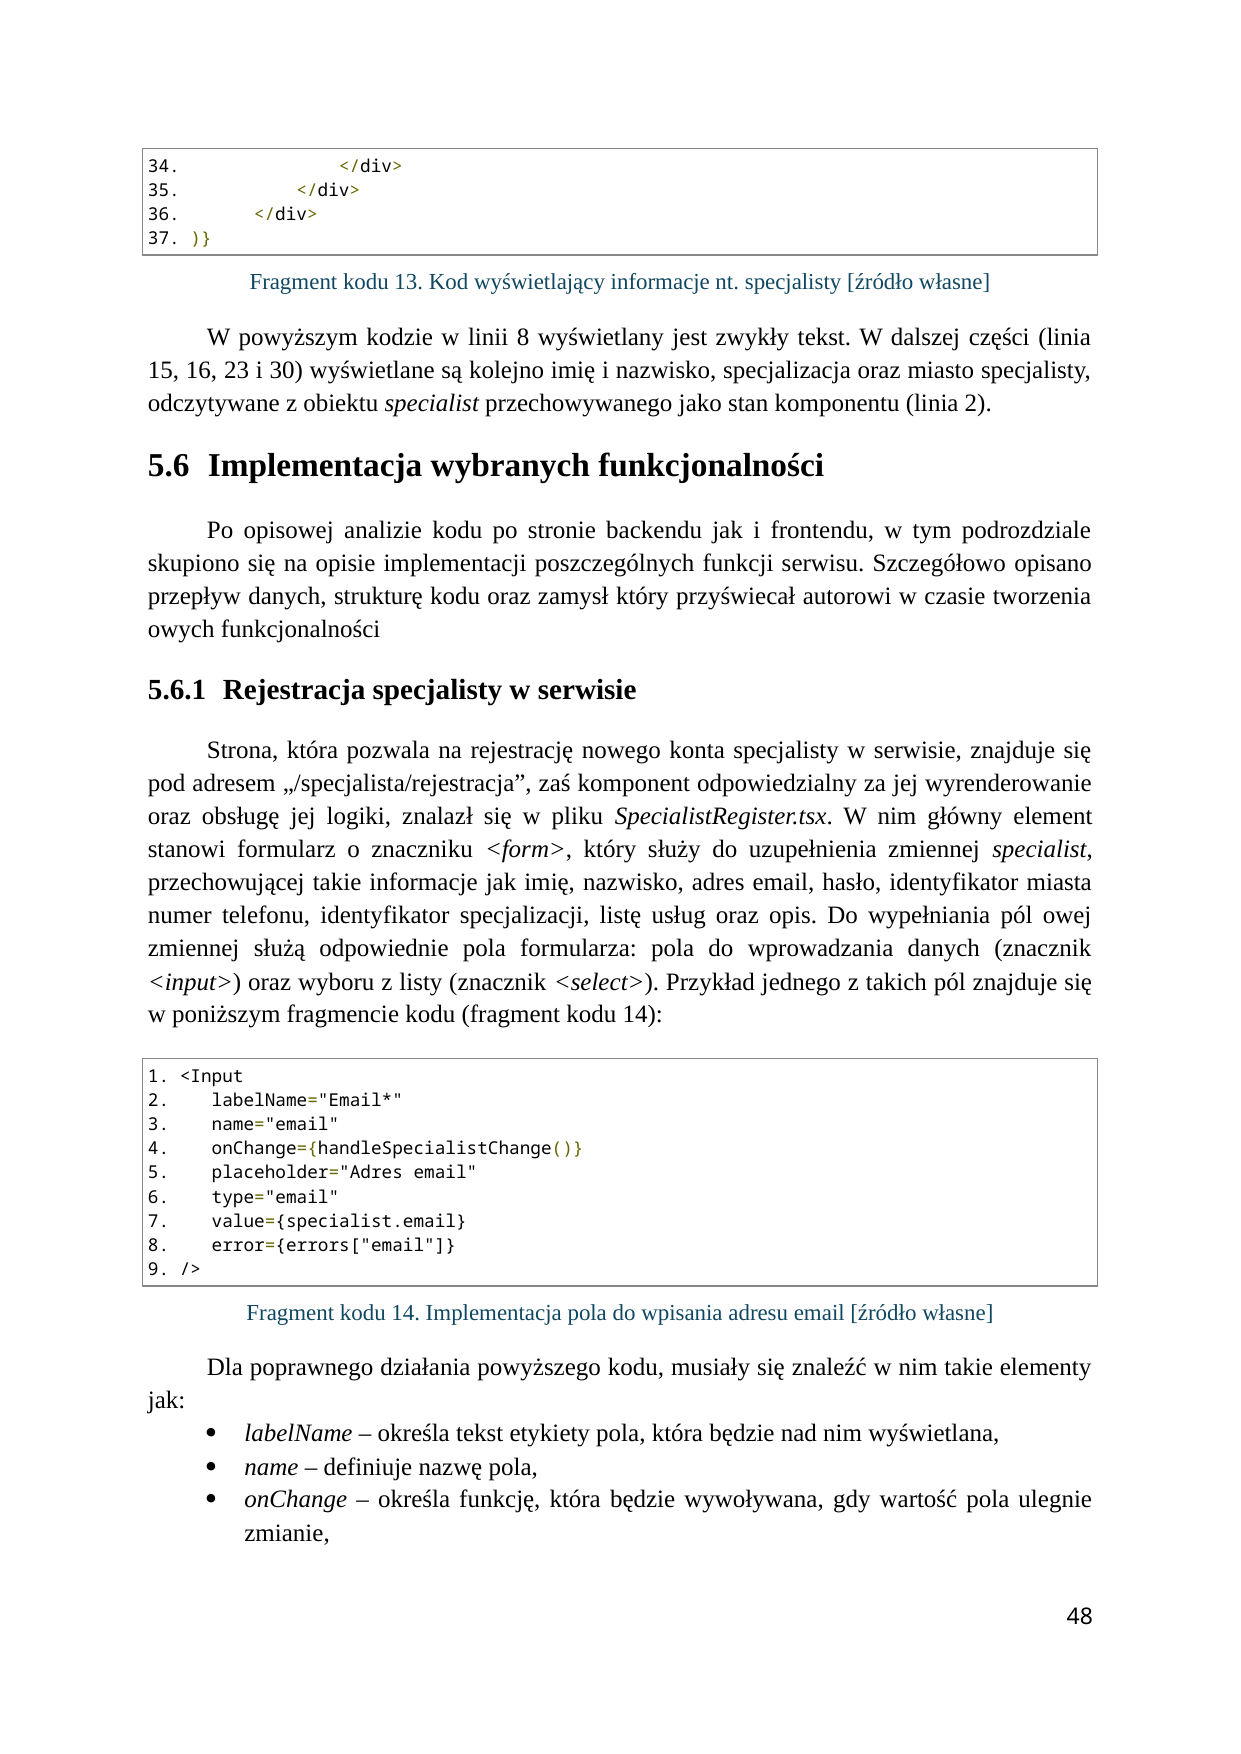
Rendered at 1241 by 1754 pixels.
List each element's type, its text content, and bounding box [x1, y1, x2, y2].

text 5. placeholder="Adres email" [148, 1160, 1093, 1184]
text Fragment kodu 13. Kod wyświetlający informacje nt. specjalisty [źródło własne] [148, 268, 1093, 294]
subtitle Implementacja wybranych funkcjonalności [148, 446, 1093, 484]
text 6. type="email" [148, 1184, 1093, 1208]
text 2. labelName="Email*" [148, 1087, 1093, 1112]
text 8. error={errors["email"]} [148, 1232, 1093, 1251]
text 3. name="email" [148, 1112, 1093, 1136]
list name – definiuje nazwę pola, [207, 1452, 1093, 1480]
text W powyższym kodzie w linii 8 wyświetlany jest zwykły tekst. W dalszej części (linia 15, 16, 23 i 30) wyświetlane są kolejno imię i nazwisko, specjalizacja oraz miasto specjalisty, odczytywane z obiektu specialist przechowywanego jako stan komponentu (linia 2). [148, 322, 1093, 416]
text 34. </div> [143, 149, 1097, 177]
text Strona, która pozwala na rejestrację nowego konta specjalisty w serwisie, znajduje się pod adresem „/specjalista/rejestracja”, zaś komponent odpowiedzialny za jej wyrenderowanie oraz obsługę jej logiki, znalazł się w pliku SpecialistRegister.tsx. W nim główny element stanowi formularz o znaczniku <form>, który służy do uzupełnienia zmiennej specialist, przechowującej takie informacje jak imię, nazwisko, adres email, hasło, identyfikator miasta numer telefonu, identyfikator specjalizacji, listę usług oraz opis. Do wypełniania pól owej zmiennej służą odpowiednie pola formularza: pola do wprowadzania danych (znacznik <input>) oraz wyboru z listy (znacznik <select>). Przykład jednego z takich pól znajduje się w poniższym fragmencie kodu (fragment kodu 14): [148, 735, 1093, 1028]
text Fragment kodu 14. Implementacja pola do wpisania adresu email [źródło własne] [148, 1299, 1093, 1325]
text 7. value={specialist.email} [148, 1208, 1093, 1232]
text 9. /> [143, 1251, 1097, 1285]
text Po opisowej analizie kodu po stronie backendu jak i frontendu, w tym podrozdziale skupiono się na opisie implementacji poszczególnych funkcji serwisu. Szczegółowo opisano przepływ danych, strukturę kodu oraz zamysł który przyświecał autorowi w czasie tworzenia owych funkcjonalności [148, 515, 1093, 643]
subtitle Rejestracja specjalisty w serwisie [148, 672, 1093, 705]
text 37. )} [143, 220, 1097, 254]
text 4. onChange={handleSpecialistChange()} [148, 1136, 1093, 1160]
text 36. </div> [148, 202, 1093, 220]
text 1. <Input [143, 1059, 1097, 1087]
list onChange – określa funkcję, która będzie wywoływana, gdy wartość pola ulegnie zmianie, [207, 1484, 1093, 1546]
text Dla poprawnego działania powyższego kodu, musiały się znaleźć w nim takie elementy jak: [148, 1352, 1093, 1414]
list labelName – określa tekst etykiety pola, która będzie nad nim wyświetlana, [207, 1418, 1093, 1447]
text 35. </div> [148, 177, 1093, 202]
